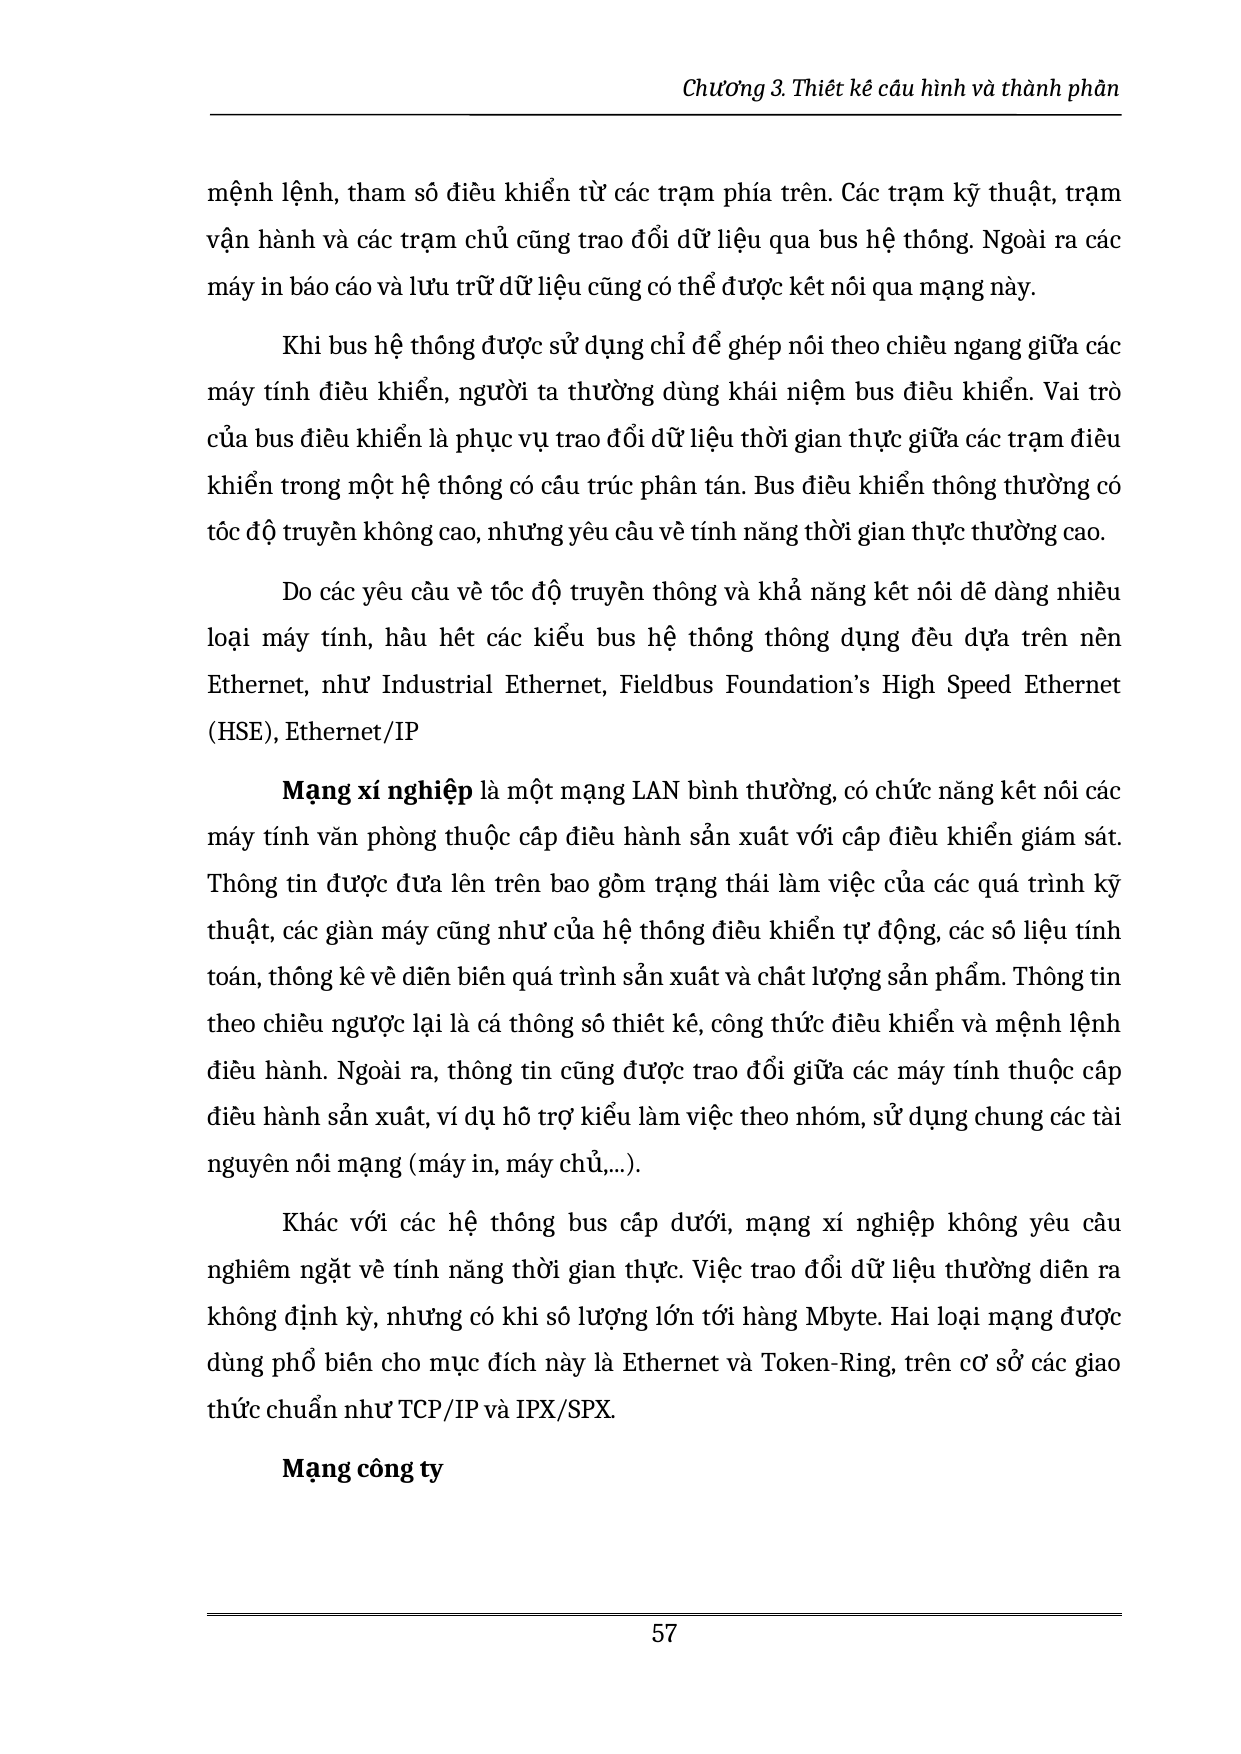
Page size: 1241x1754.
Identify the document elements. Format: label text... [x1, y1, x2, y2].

text Khác với các hệ thống bus cấp dưới, mạng xí nghiệp không yêu cầu nghiêm ngặt về tính năng thời gian thực. Việc trao đổi dữ liệu thường diễn ra không định kỳ, nhưng có khi số lượng lớn tới hàng Mbyte. Hai loại mạng được dùng phổ biến cho mục đích này là Ethernet và Token-Ring, trên cơ sở các giao thức chuẩn như TCP/IP và IPX/SPX. [207, 1207, 1122, 1425]
text Khi bus hệ thống được sử dụng chỉ để ghép nối theo chiều ngang giữa các máy tính điều khiển, người ta thường dùng khái niệm bus điều khiển. Vai trò của bus điều khiển là phục vụ trao đổi dữ liệu thời gian thực giữa các trạm điều khiển trong một hệ thống có cấu trúc phân tán. Bus điều khiển thông thường có tốc độ truyền không cao, nhưng yêu cầu về tính năng thời gian thực thường cao. [207, 330, 1122, 547]
text Mạng công ty [207, 1453, 1122, 1484]
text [207, 177, 1122, 302]
text Mạng xí nghiệp là một mạng LAN bình thường, có chức năng kết nối các máy tính văn phòng thuộc cấp điều hành sản xuất với cấp điều khiển giám sát. Thông tin được đưa lên trên bao gồm trạng thái làm việc của các quá trình kỹ thuật, các giàn máy cũng như của hệ thống điều khiển tự động, các số liệu tính toán, thống kê về diễn biến quá trình sản xuất và chất lượng sản phẩm. Thông tin theo chiều ngược lại là cá thông số thiết kế, công thức điều khiển và mệnh lệnh điều hành. Ngoài ra, thông tin cũng được trao đổi giữa các máy tính thuộc cấp điều hành sản xuất, ví dụ hỗ trợ kiểu làm việc theo nhóm, sử dụng chung các tài nguyên nối mạng (máy in, máy chủ,...). [207, 775, 1122, 1179]
text Do các yêu cầu về tốc độ truyền thông và khả năng kết nối dễ dàng nhiều loại máy tính, hầu hết các kiểu bus hệ thống thông dụng đều dựa trên nền Ethernet, như Industrial Ethernet, Fieldbus Foundation’s High Speed Ethernet (HSE), Ethernet/IP [207, 576, 1122, 747]
